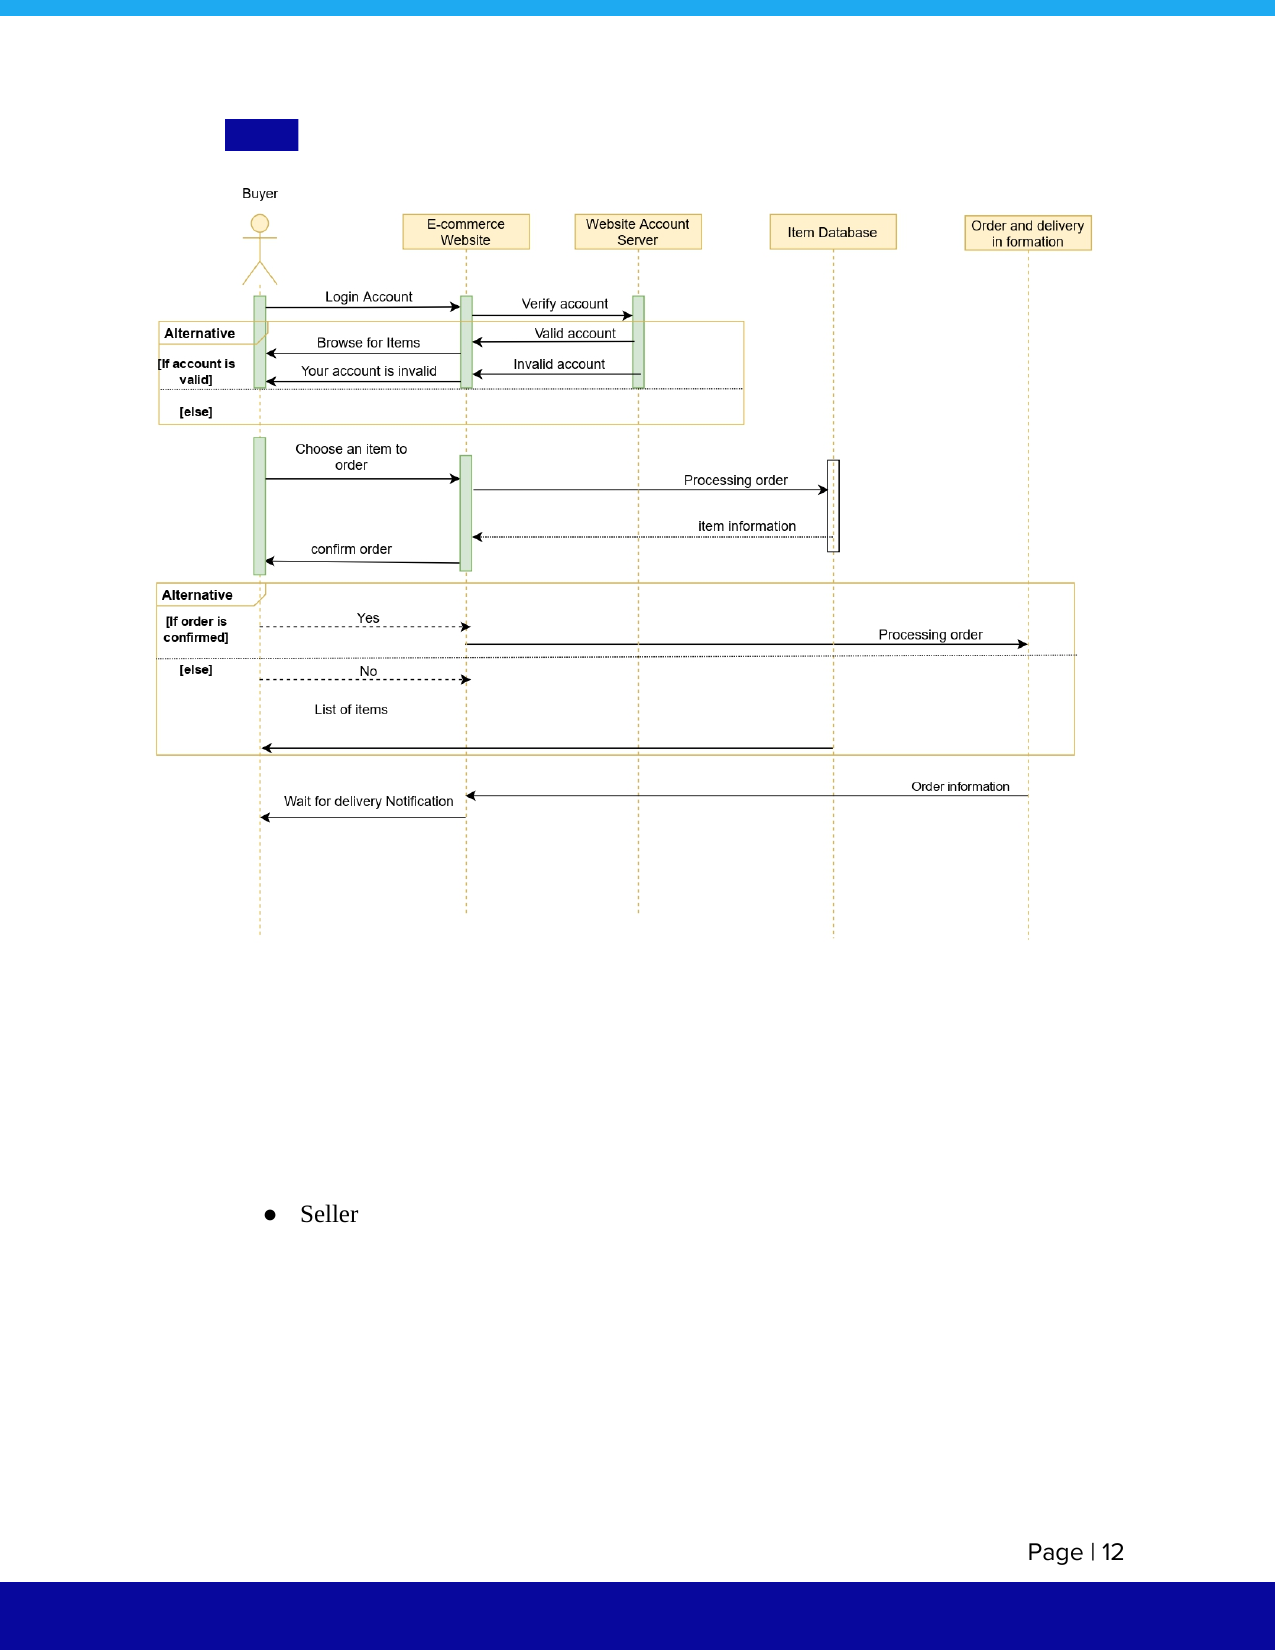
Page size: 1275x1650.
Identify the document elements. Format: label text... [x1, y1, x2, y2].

picture [225, 119, 299, 151]
picture [150, 157, 1125, 944]
picture [0, 1582, 1275, 1650]
picture [0, 0, 1275, 16]
list Seller [262, 1199, 1125, 1228]
